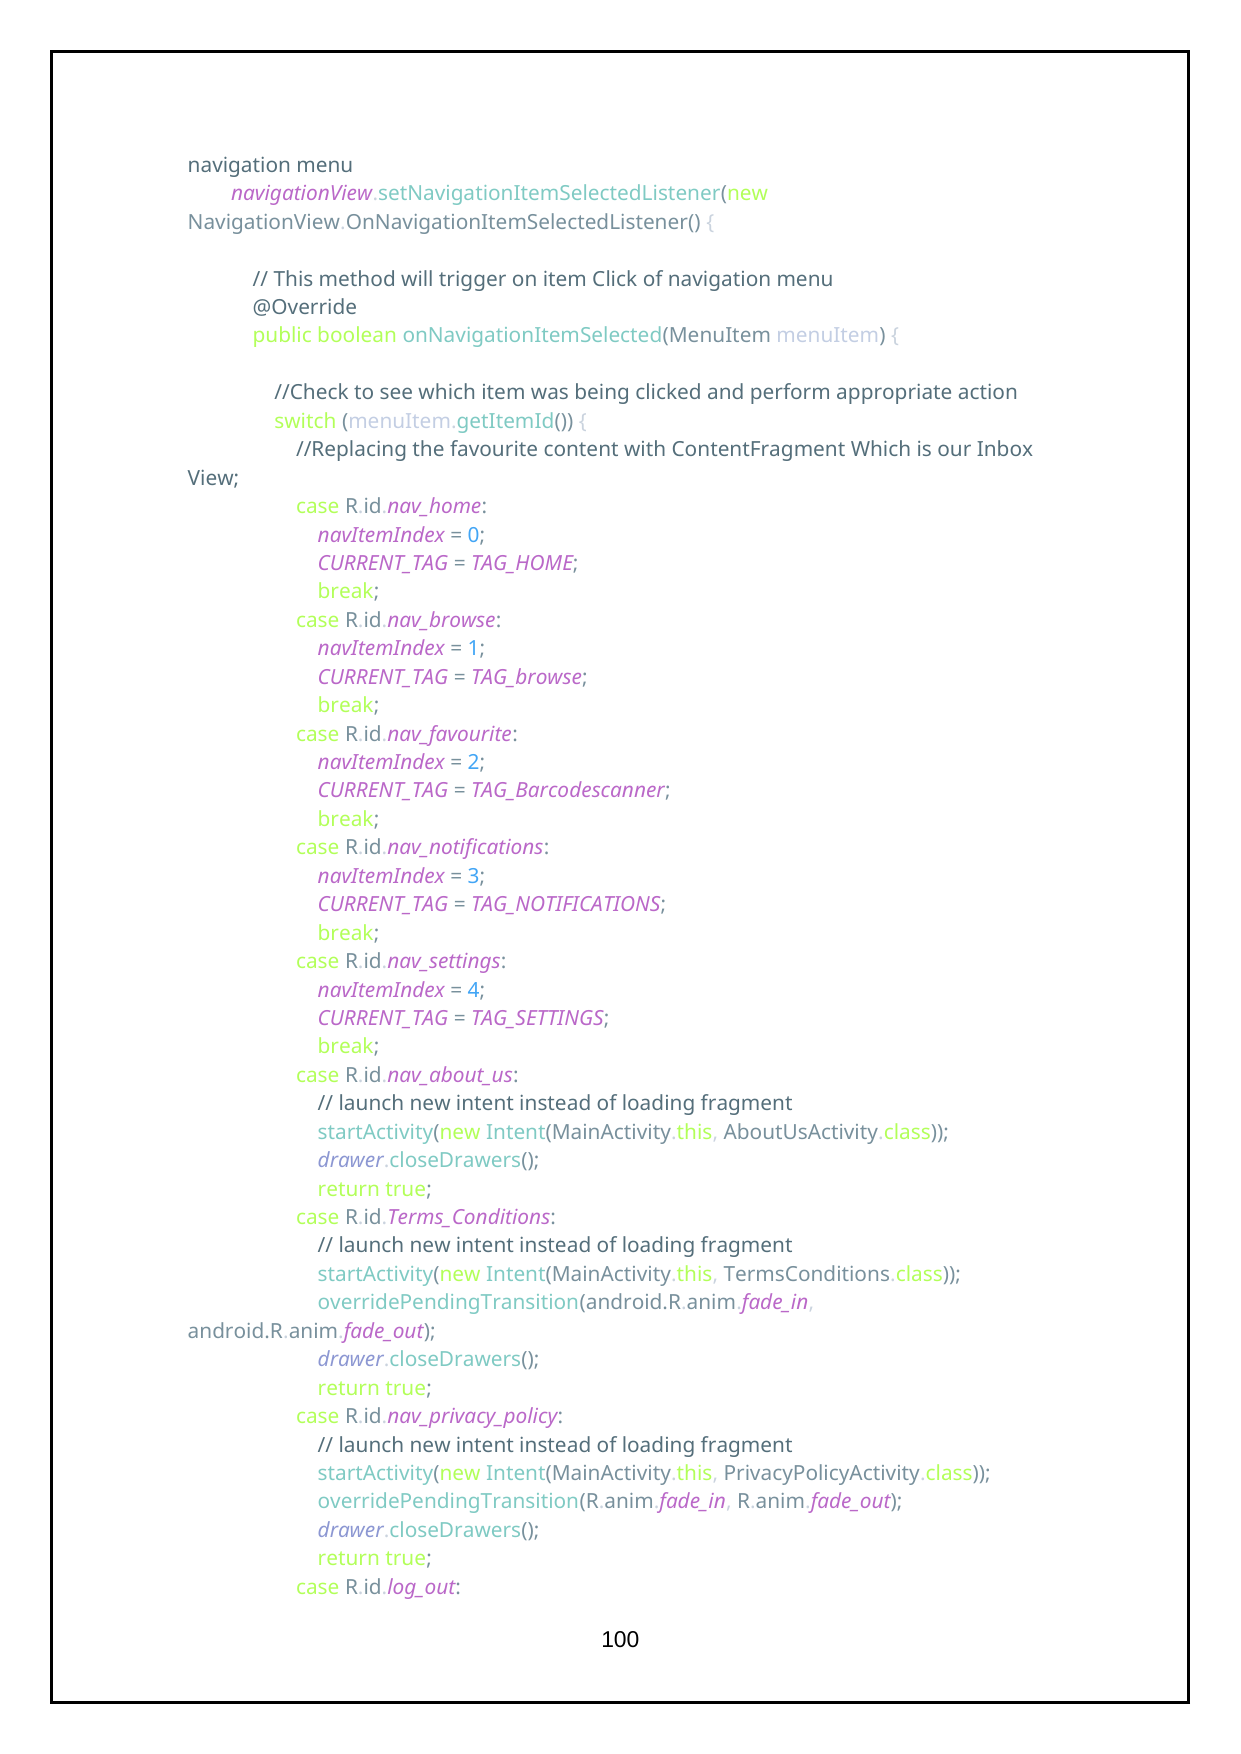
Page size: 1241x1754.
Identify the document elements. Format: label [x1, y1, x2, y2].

text [187, 150, 1053, 1600]
